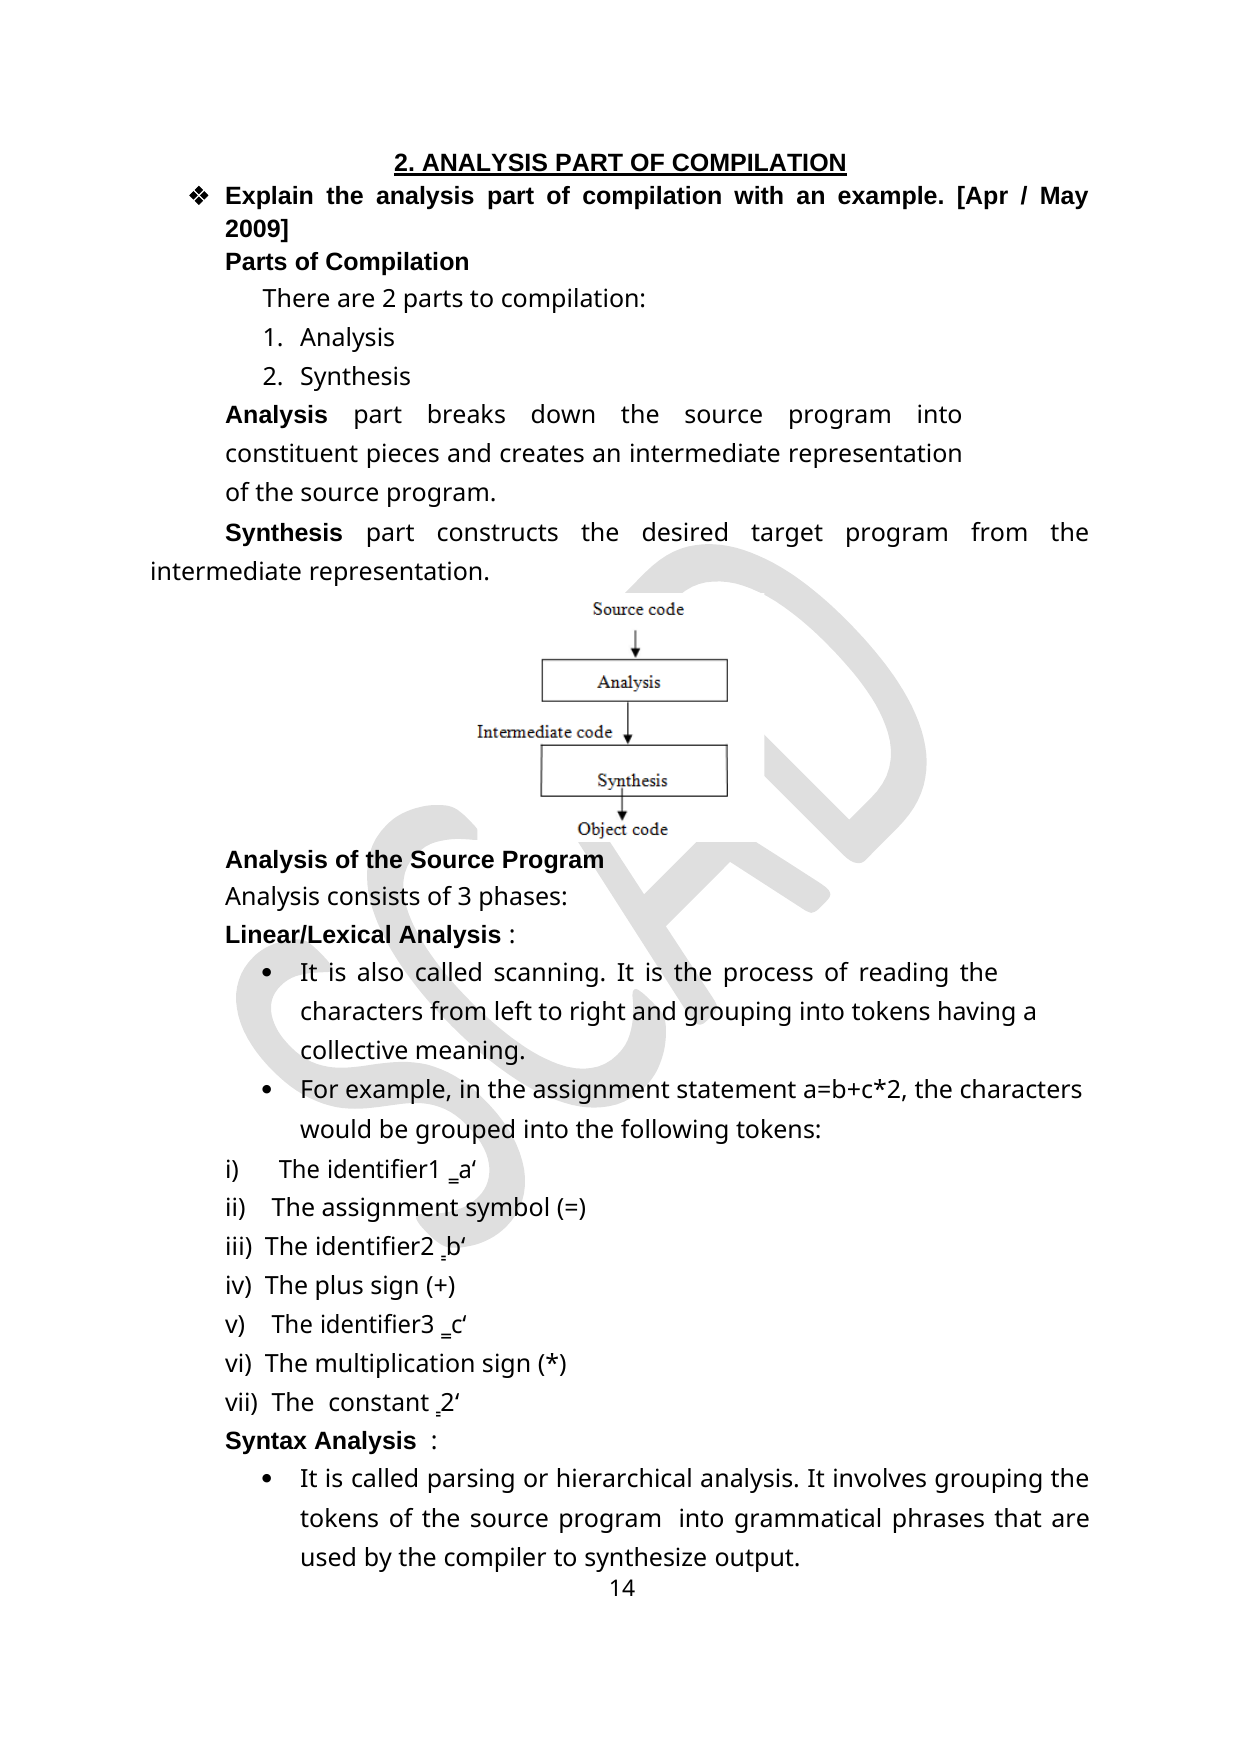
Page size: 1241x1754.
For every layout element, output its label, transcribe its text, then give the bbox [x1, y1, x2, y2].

list The plus sign (+) [225, 1268, 1240, 1302]
list The multiplication sign (*) [225, 1346, 1240, 1379]
text Analysis consists of 3 phases: [225, 878, 1240, 912]
list It is also called scanning. It is the process of reading the characters from left to right and grouping into tokens having a collective meaning. [262, 955, 1090, 1067]
text 2. ANALYSIS PART OF COMPILATION [394, 148, 1240, 177]
subtitle Analysis of the Source Program [225, 844, 1240, 873]
list For example, in the assignment statement a=b+c*2, the characters would be grouped into the following tokens: [262, 1072, 1090, 1145]
list Synthesis [262, 358, 1240, 392]
list The assignment symbol (=) [225, 1190, 1240, 1224]
text There are 2 parts to compilation: [262, 281, 1240, 315]
list It is called parsing or hierarchical analysis. It involves grouping the tokens of the source program into grammatical phrases that are used by the compiler to synthesize output. [262, 1461, 1090, 1573]
text Analysis part breaks down the source program into constituent pieces and creates an intermediate representation of the source program. [225, 397, 963, 509]
list The identifier1 ‗a‘ [225, 1151, 1240, 1185]
list The identifier2 ‗b‘ [225, 1229, 1240, 1263]
subtitle Syntax Analysis : [225, 1423, 1240, 1457]
list Explain the analysis part of compilation with an example. [Apr / May 2009] [187, 181, 1090, 243]
subtitle Linear/Lexical Analysis : [225, 917, 1240, 951]
subtitle Parts of Compilation [225, 247, 1240, 276]
list Analysis [262, 319, 1240, 353]
picture [477, 593, 765, 842]
list The identifier3 ‗c‘ [225, 1307, 1240, 1341]
list The constant ‗2‘ [225, 1384, 1240, 1418]
text Synthesis part constructs the desired target program from the intermediate representation. [150, 514, 1090, 588]
